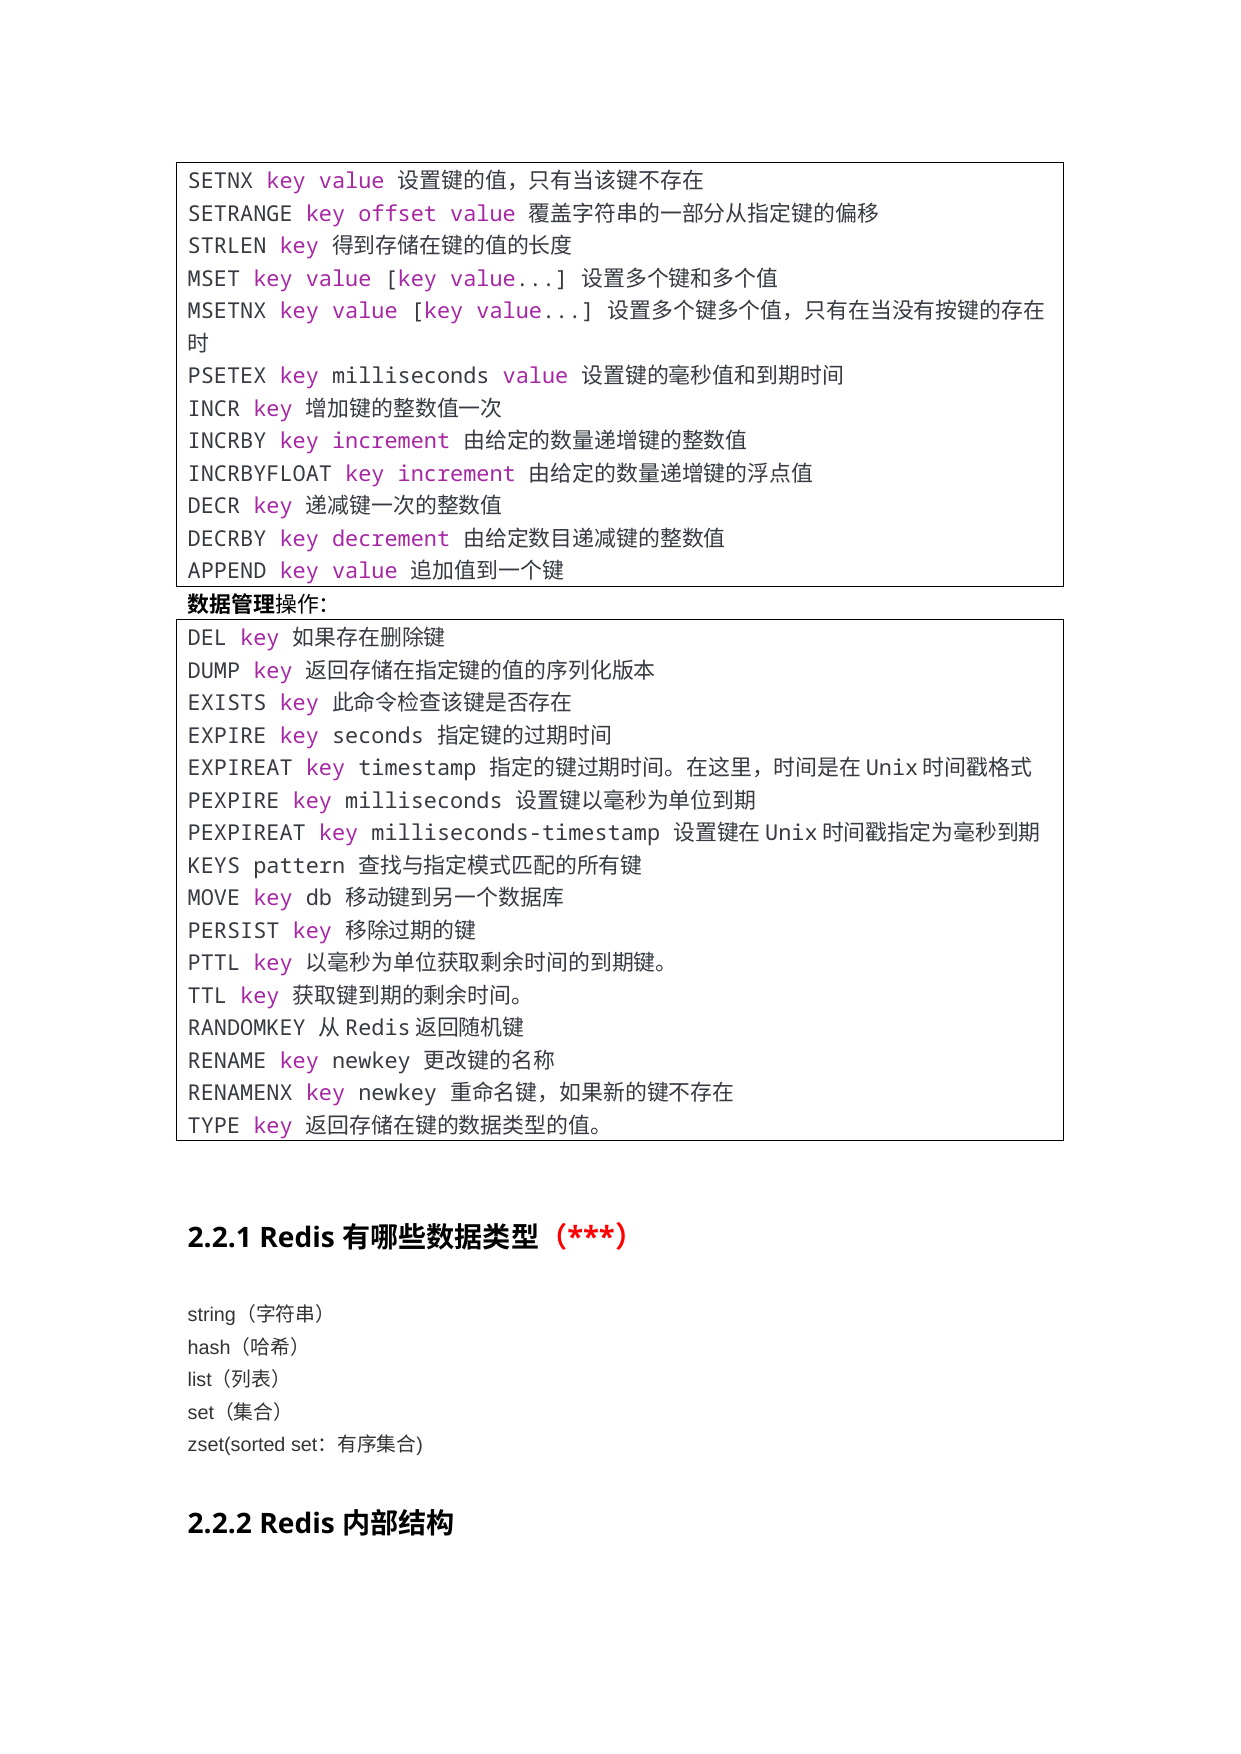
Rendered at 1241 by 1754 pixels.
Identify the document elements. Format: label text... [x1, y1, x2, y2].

subtitle 2.2.2 Redis 内部结构 [187, 1489, 1053, 1554]
text list（列表） [187, 1362, 1053, 1394]
text hash（哈希） [187, 1329, 1053, 1362]
subtitle 2.2.1 Redis 有哪些数据类型（***） [187, 1203, 1053, 1268]
text 数据管理操作： [187, 587, 1053, 619]
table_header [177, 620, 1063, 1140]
text string（字符串） [187, 1297, 1053, 1329]
text set（集合） [187, 1394, 1053, 1427]
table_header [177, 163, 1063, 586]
text zset(sorted set：有序集合) [187, 1427, 1053, 1459]
